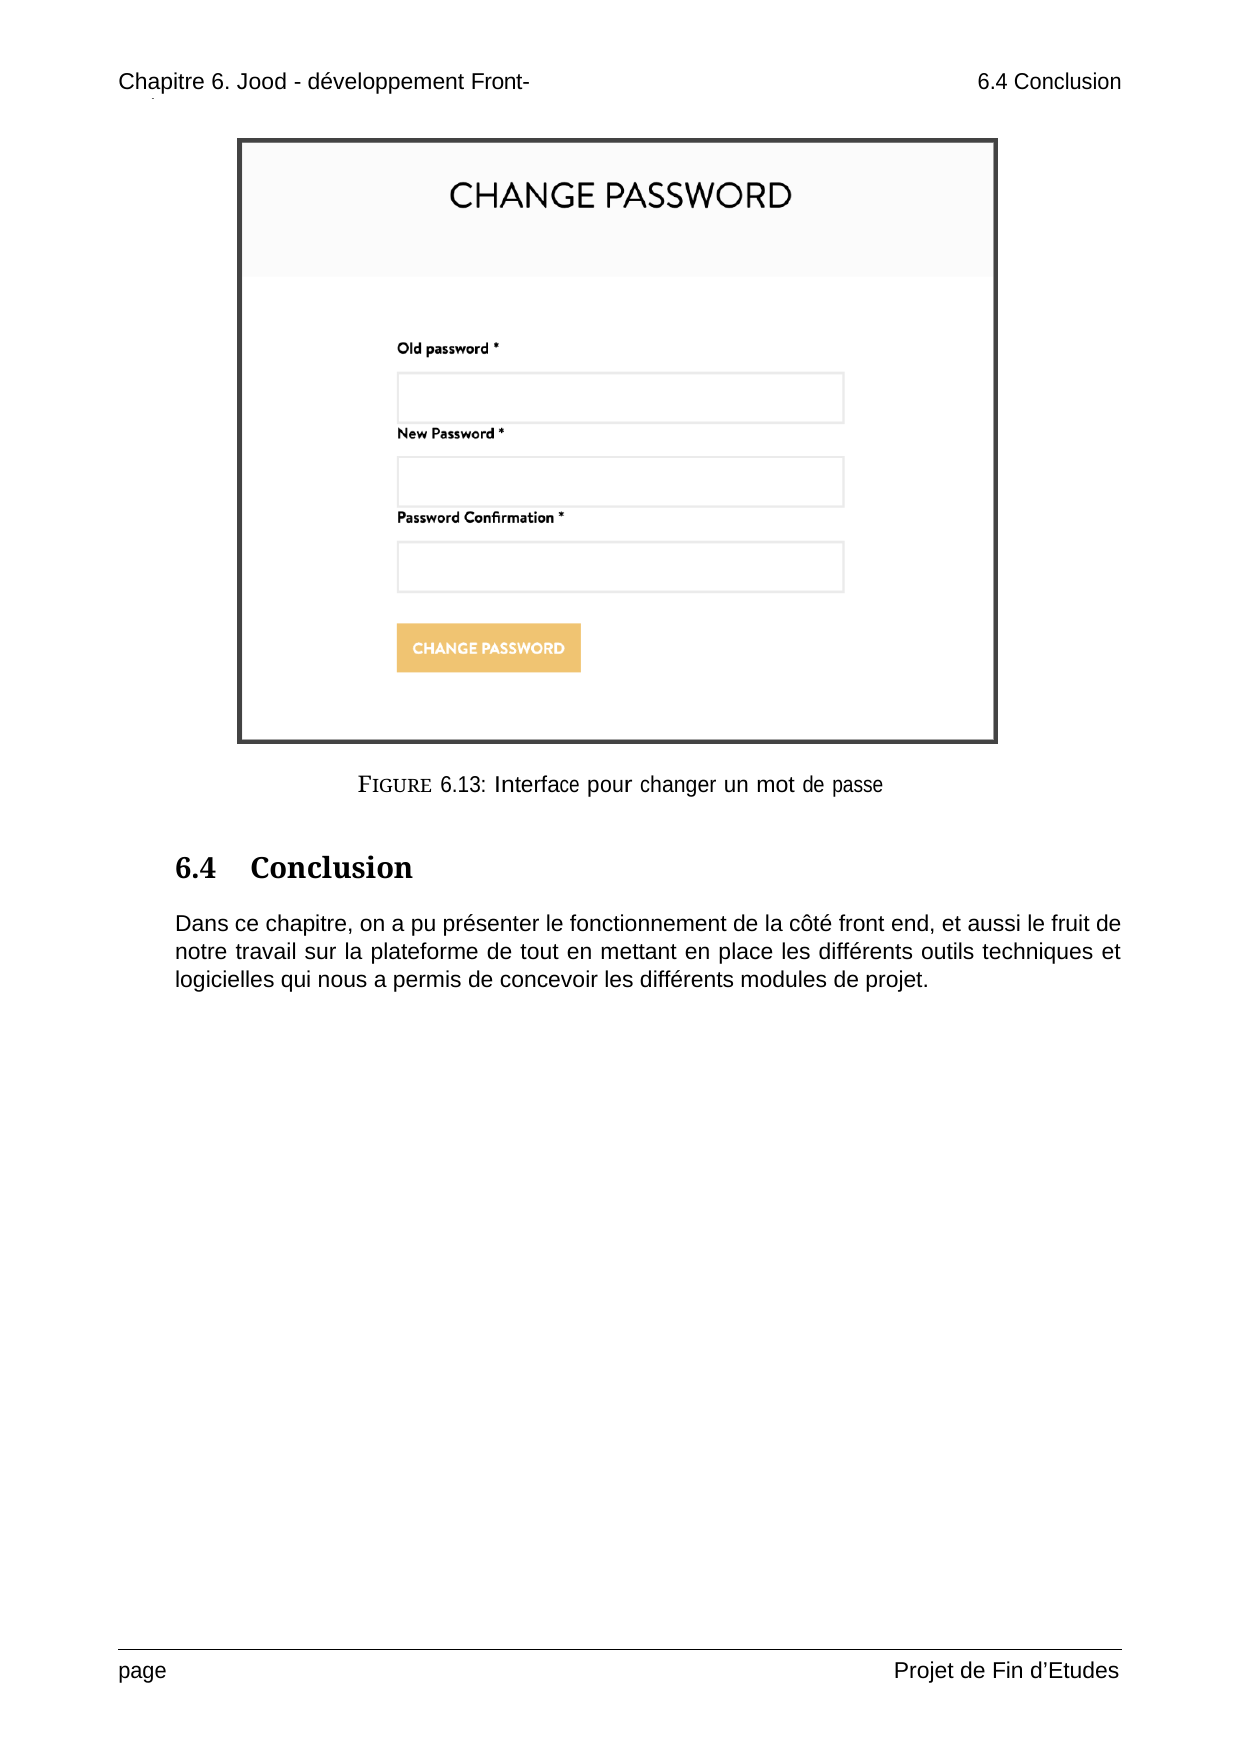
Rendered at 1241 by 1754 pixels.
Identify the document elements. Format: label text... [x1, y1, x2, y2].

picture [237, 138, 998, 744]
text Figure 6.13: Interface pour changer un mot de passe [118, 768, 1122, 799]
text Dans ce chapitre, on a pu présenter le fonctionnement de la côté front end, et aussi le fruit de notre travail sur la plateforme de tout en mettant en place les différents outils techniques et logicielles qui nous a permis de concevoir les différents modules de projet. [175, 910, 1122, 992]
subtitle Conclusion [175, 847, 1240, 887]
